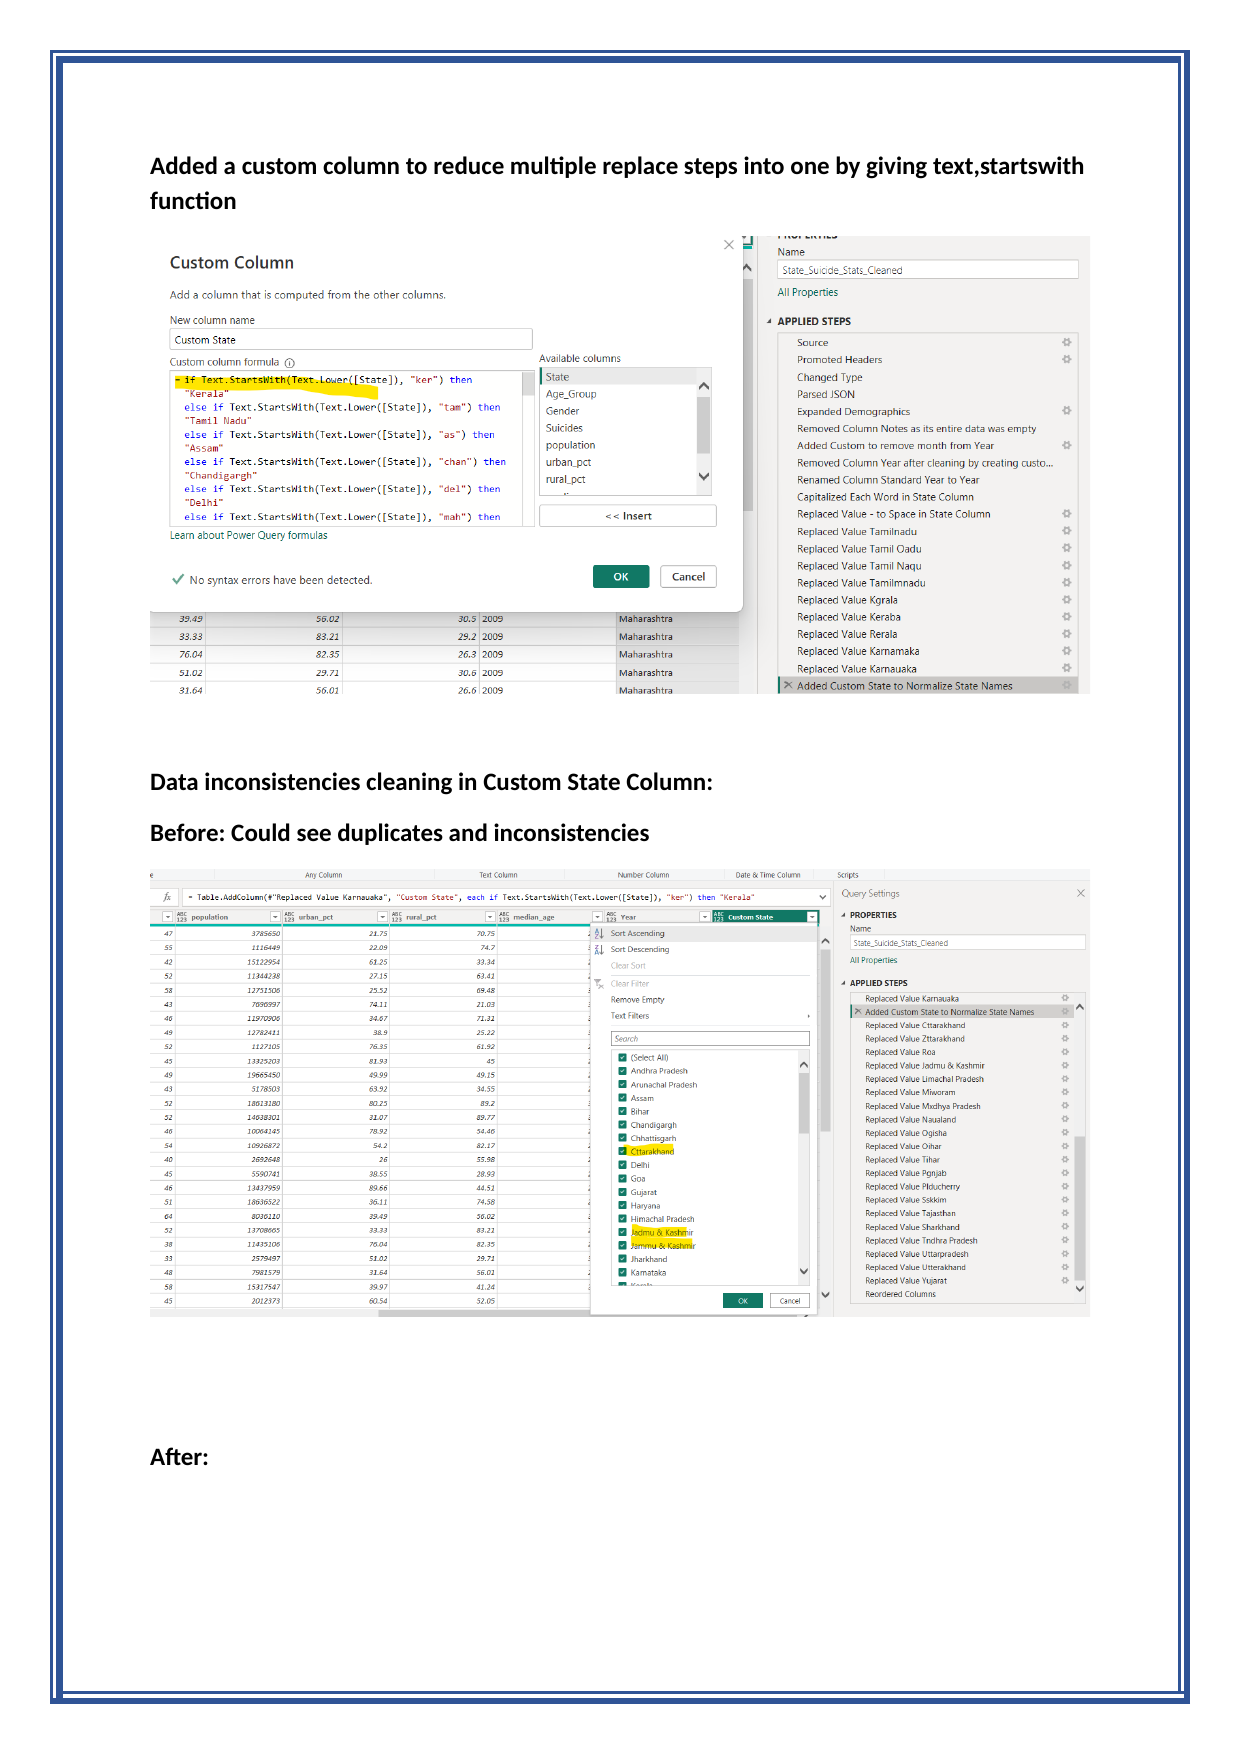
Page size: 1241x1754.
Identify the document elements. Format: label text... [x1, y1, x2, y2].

text Before: Could see duplicates and inconsistencies [150, 818, 1090, 848]
text Added a custom column to reduce multiple replace steps into one by giving text,startswith function [150, 150, 1090, 216]
picture [150, 236, 1091, 694]
text After: [150, 1441, 1090, 1471]
text Data inconsistencies cleaning in Custom State Column: [150, 766, 1090, 796]
picture [150, 869, 1091, 1317]
